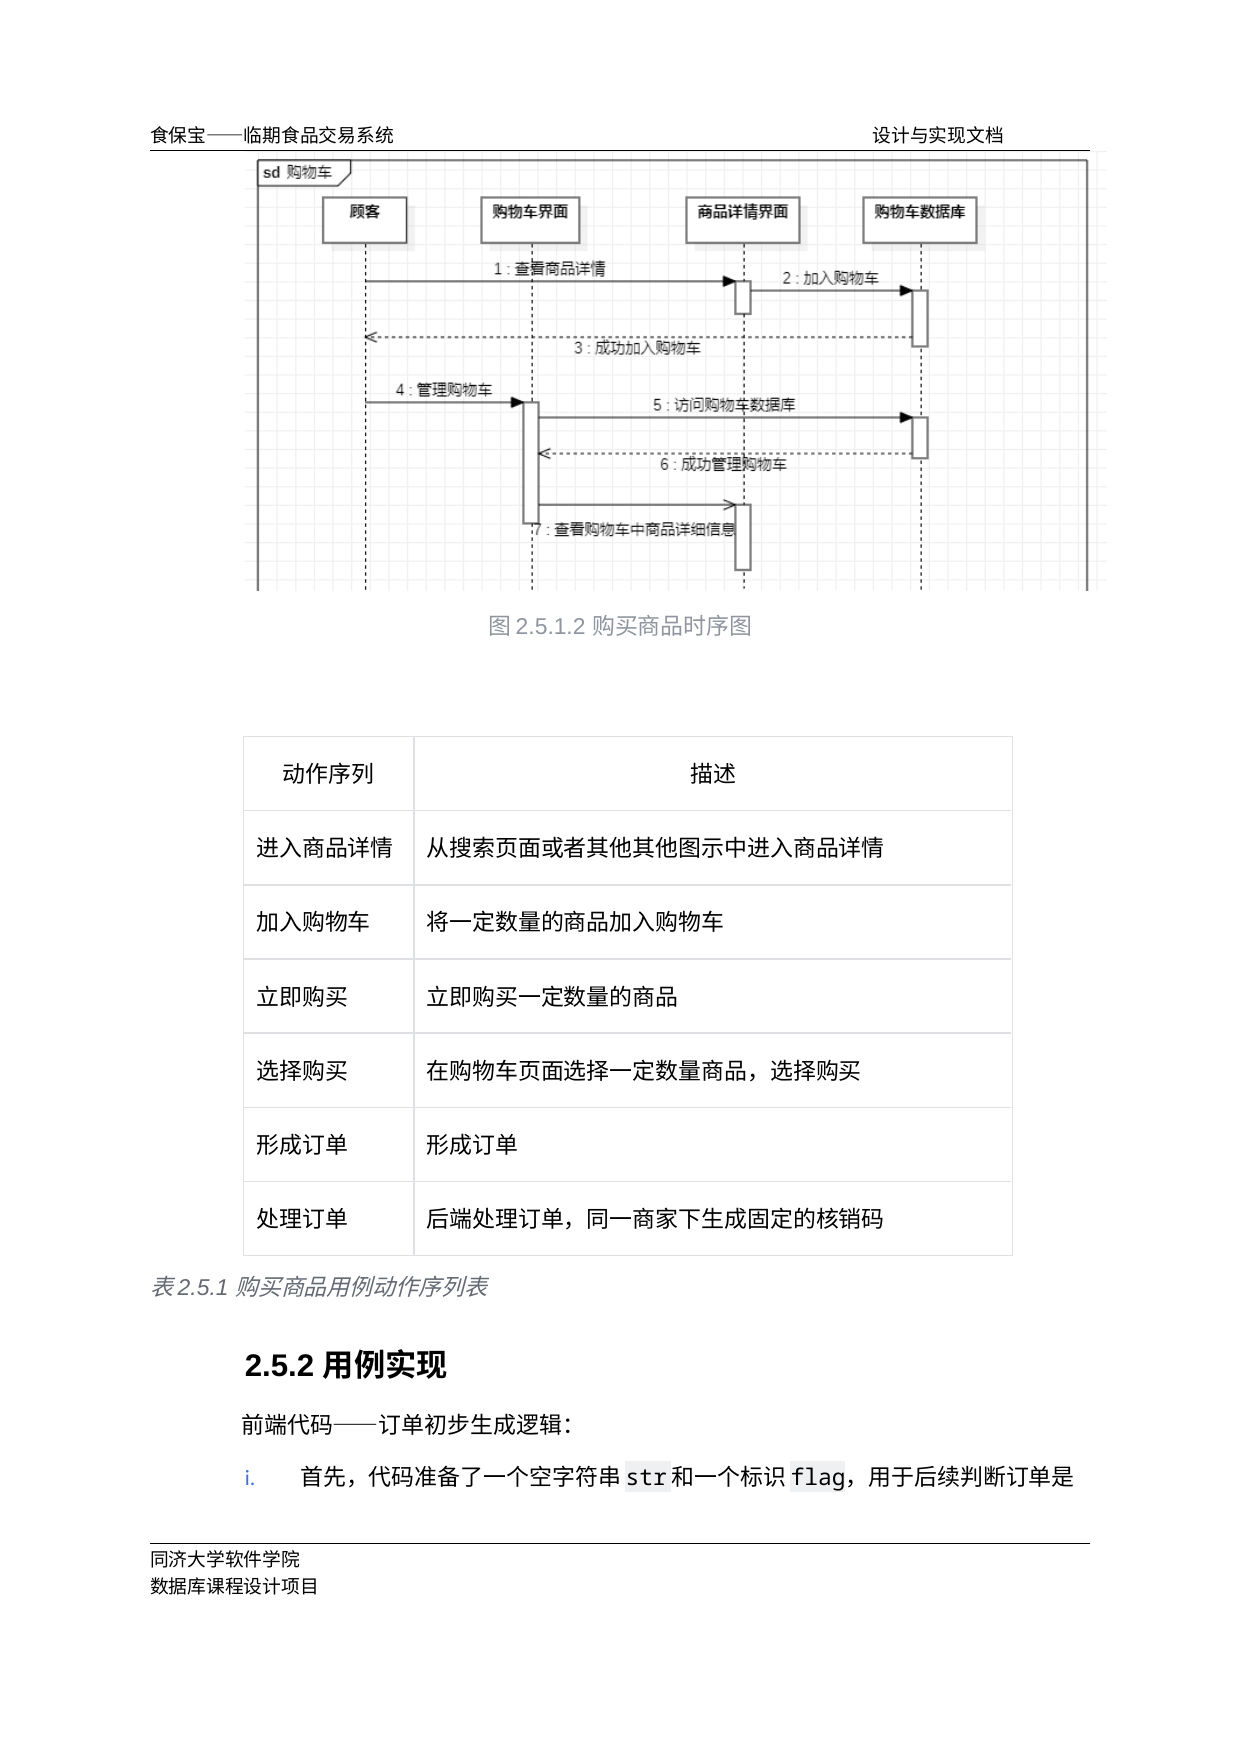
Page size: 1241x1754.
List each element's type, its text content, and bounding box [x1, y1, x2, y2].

table_cell 处理订单 [244, 1182, 413, 1255]
table_cell 进入商品详情 [244, 811, 413, 884]
text 表2.5.1 购买商品用例动作序列表 [150, 1269, 1090, 1302]
text 2.5.2 用例实现 [244, 1340, 1090, 1385]
table_cell 立即购买 [244, 960, 413, 1032]
table_header 动作序列 [244, 737, 413, 810]
text 前端代码——订单初步生成逻辑： [197, 1406, 1090, 1440]
table_cell 形成订单 [244, 1108, 413, 1181]
table_cell 形成订单 [415, 1106, 1012, 1181]
table_cell 立即购买一定数量的商品 [415, 958, 1012, 1032]
table_cell 将一定数量的商品加入购物车 [415, 884, 1012, 958]
table_header 描述 [415, 737, 1012, 810]
text 图2.5.1.2 购买商品时序图 [150, 608, 1090, 673]
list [244, 1459, 1090, 1492]
table_cell 后端处理订单，同一商家下生成固定的核销码 [415, 1181, 1012, 1255]
table_cell 选择购买 [244, 1034, 413, 1106]
table_cell 在购物车页面选择一定数量商品，选择购买 [415, 1032, 1012, 1106]
table_cell 加入购物车 [244, 886, 413, 958]
table_cell 从搜索页面或者其他其他图示中进入商品详情 [415, 810, 1012, 884]
picture [244, 151, 1107, 591]
